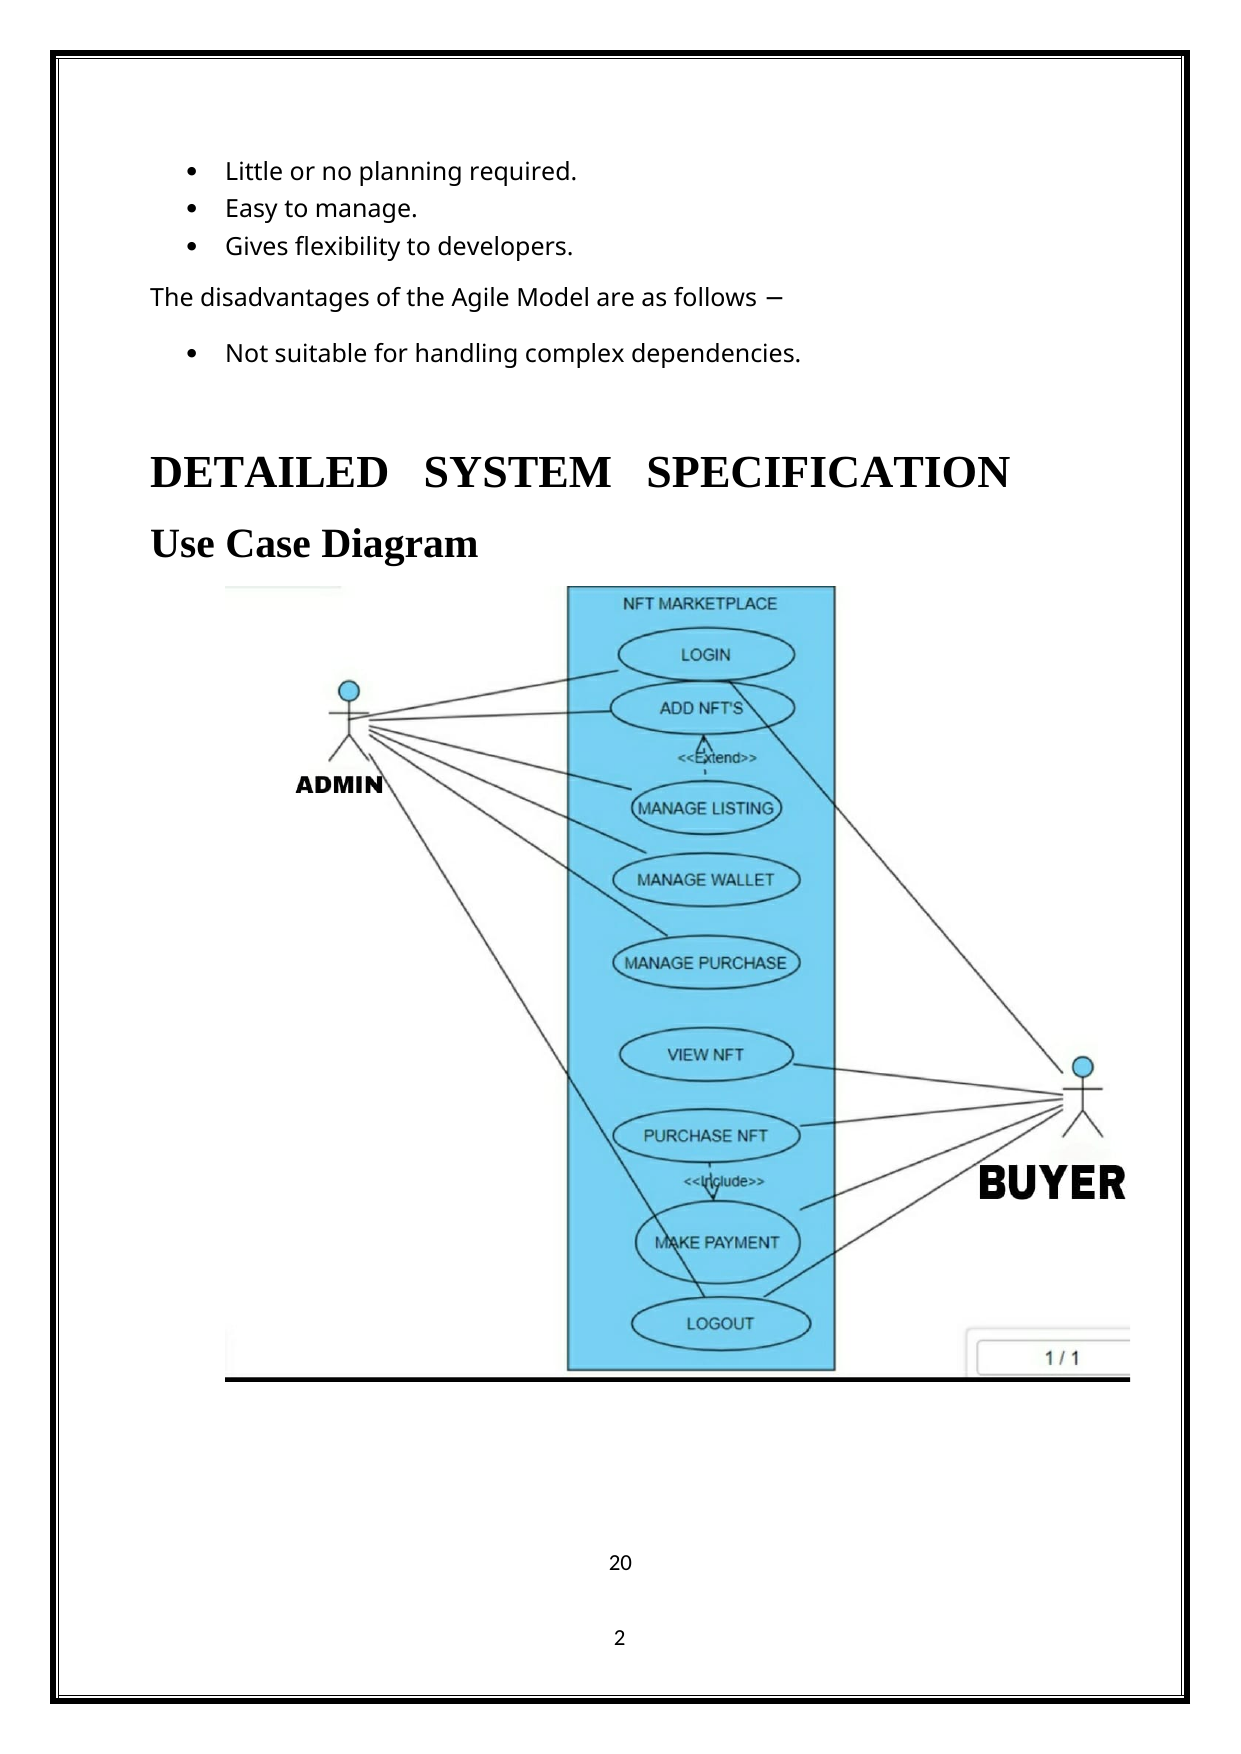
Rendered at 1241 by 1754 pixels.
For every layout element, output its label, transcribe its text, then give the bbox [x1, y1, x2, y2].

text The disadvantages of the Agile Model are as follows − [150, 279, 1090, 313]
picture [225, 586, 1130, 1382]
list Not suitable for handling complex dependencies. [187, 333, 1090, 370]
list Little or no planning required. [187, 150, 1090, 187]
list Gives flexibility to developers. [187, 225, 1090, 262]
text Use Case Diagram [150, 518, 1090, 566]
text DETAILED SYSTEM SPECIFICATION [150, 445, 1090, 497]
list Easy to manage. [187, 187, 1090, 225]
